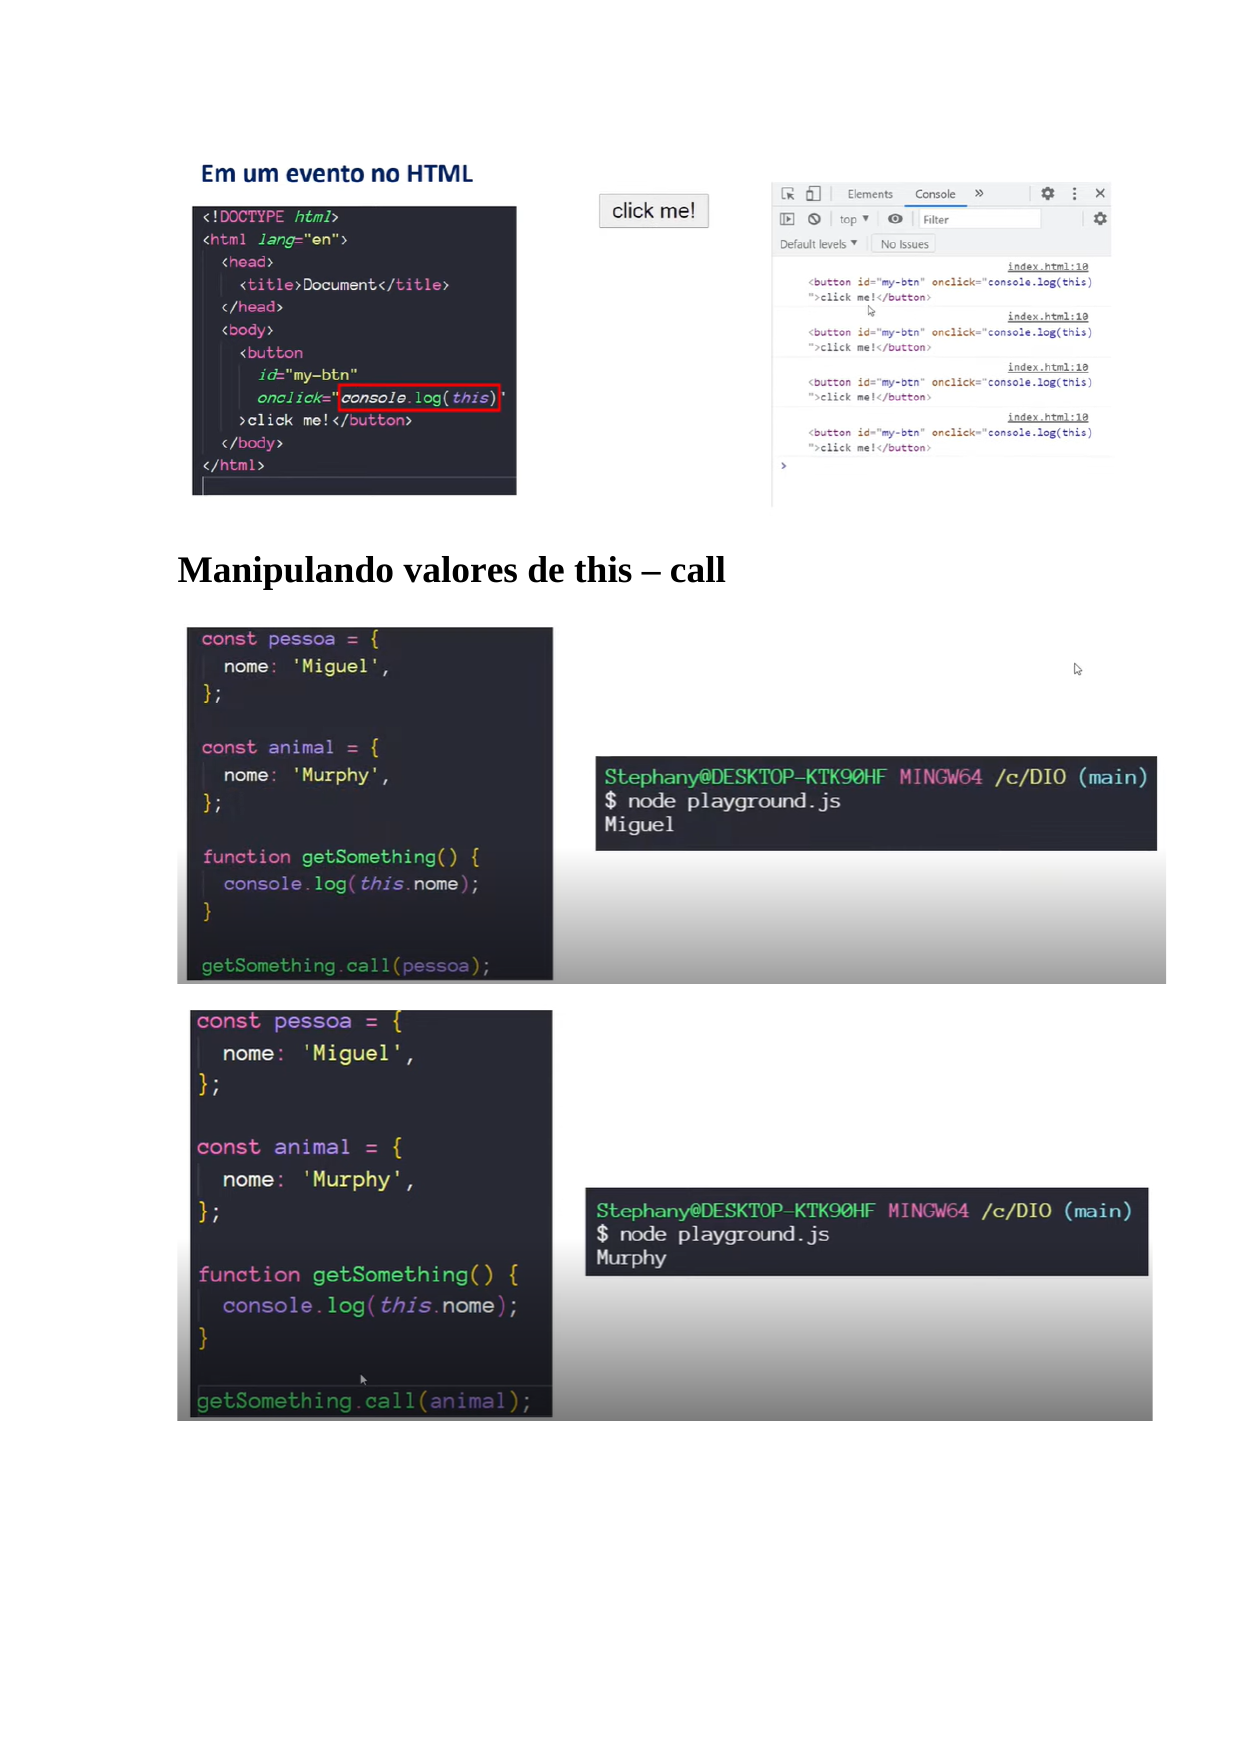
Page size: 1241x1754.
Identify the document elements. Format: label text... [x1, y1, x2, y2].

picture [177, 619, 1167, 984]
subtitle Manipulando valores de this – call [177, 547, 1063, 590]
picture [177, 147, 1117, 516]
picture [177, 1002, 1153, 1421]
